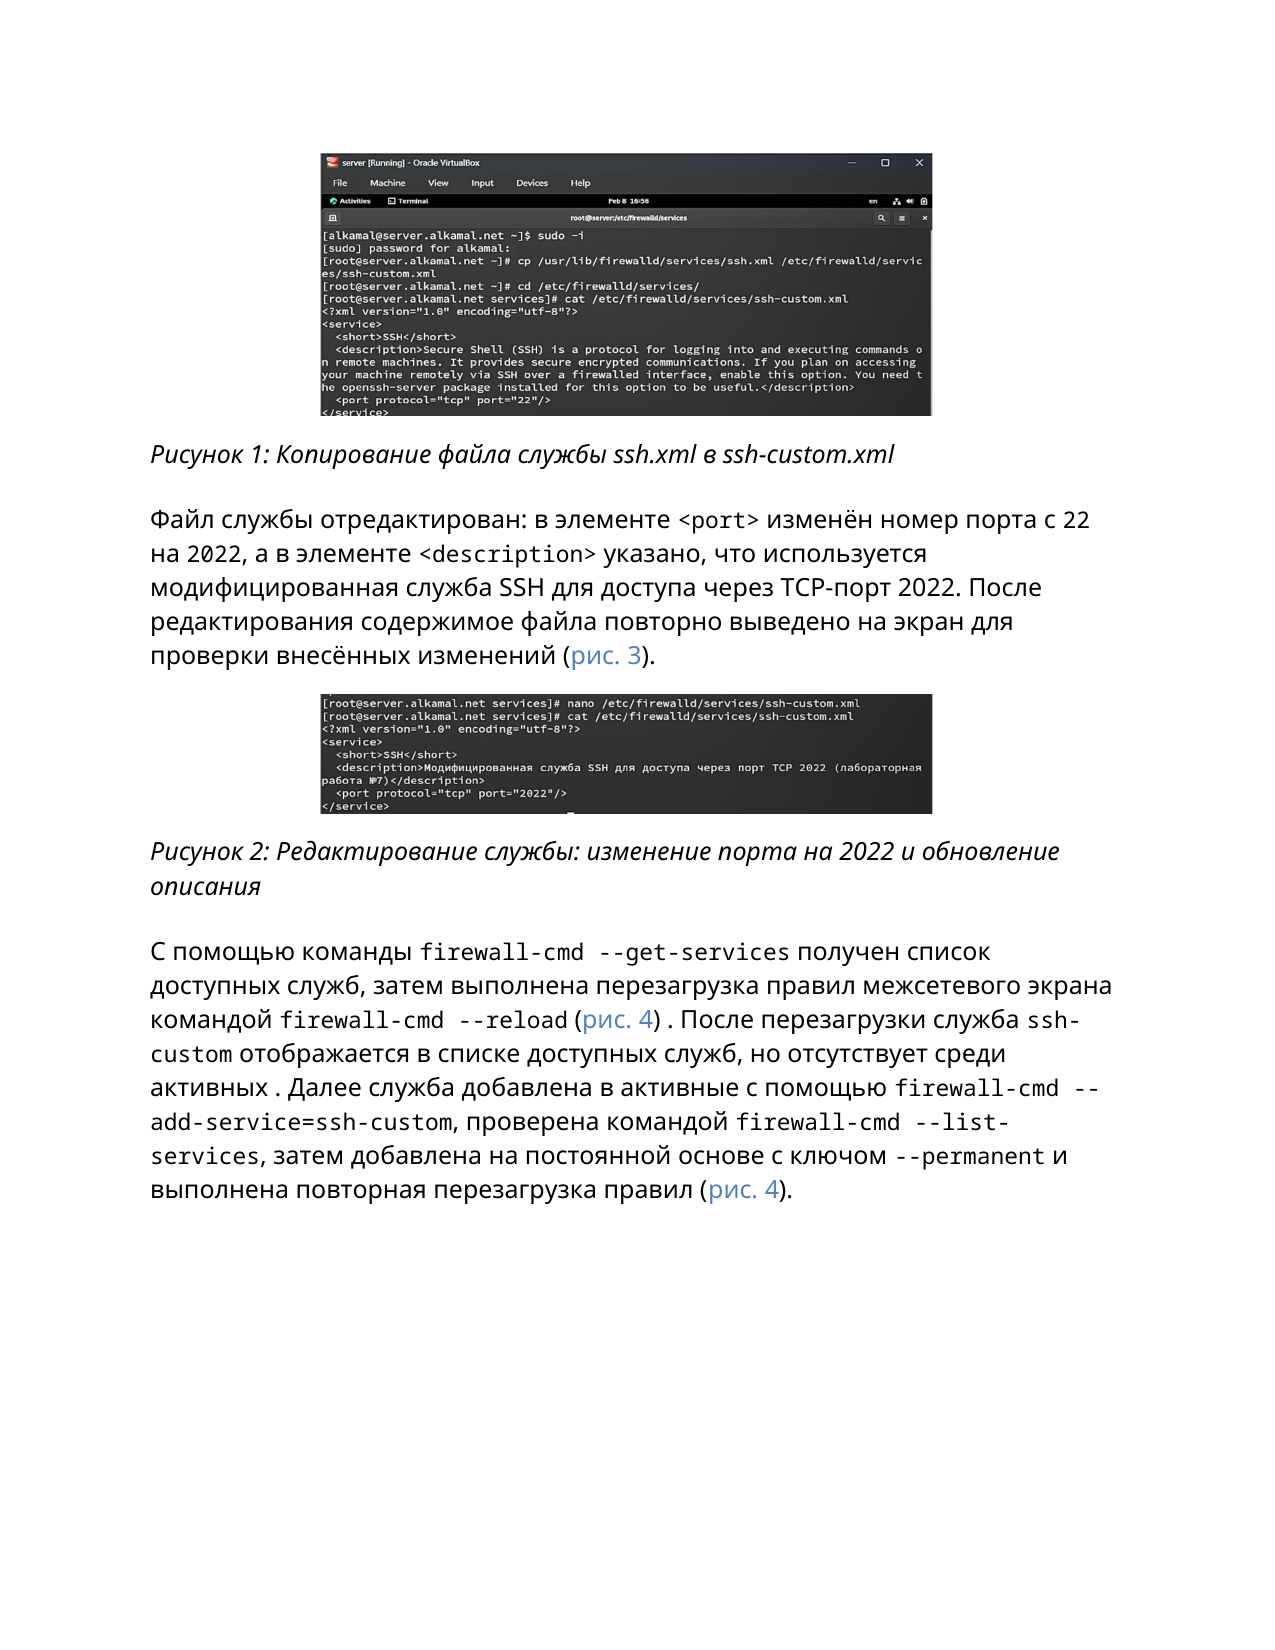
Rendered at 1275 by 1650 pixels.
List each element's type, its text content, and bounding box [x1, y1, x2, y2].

text С помощью команды firewall-cmd --get-services получен список доступных служб, затем выполнена перезагрузка правил межсетевого экрана командой firewall-cmd --reload (рис. 4) . После перезагрузки служба ssh-custom отображается в списке доступных служб, но отсутствует среди активных . Далее служба добавлена в активные с помощью firewall-cmd --add-service=ssh-custom, проверена командой firewall-cmd --list-services, затем добавлена на постоянной основе с ключом --permanent и выполнена повторная перезагрузка правил (рис. 4). [150, 933, 1125, 1206]
picture [320, 153, 933, 416]
picture [320, 694, 933, 814]
table_header Рисунок 1: Копирование файла службы ssh.xml в ssh-custom.xml [139, 150, 1114, 483]
text Файл службы отредактирован: в элементе <port> изменён номер порта с 22 на 2022, а в элементе <description> указано, что используется модифицированная служба SSH для доступа через TCP-порт 2022. После редактирования содержимое файла повторно выведено на экран для проверки внесённых изменений (рис. 3). [150, 502, 1125, 672]
table_header Рисунок 2: Редактирование службы: изменение порта на 2022 и обновление описания [139, 691, 1114, 915]
